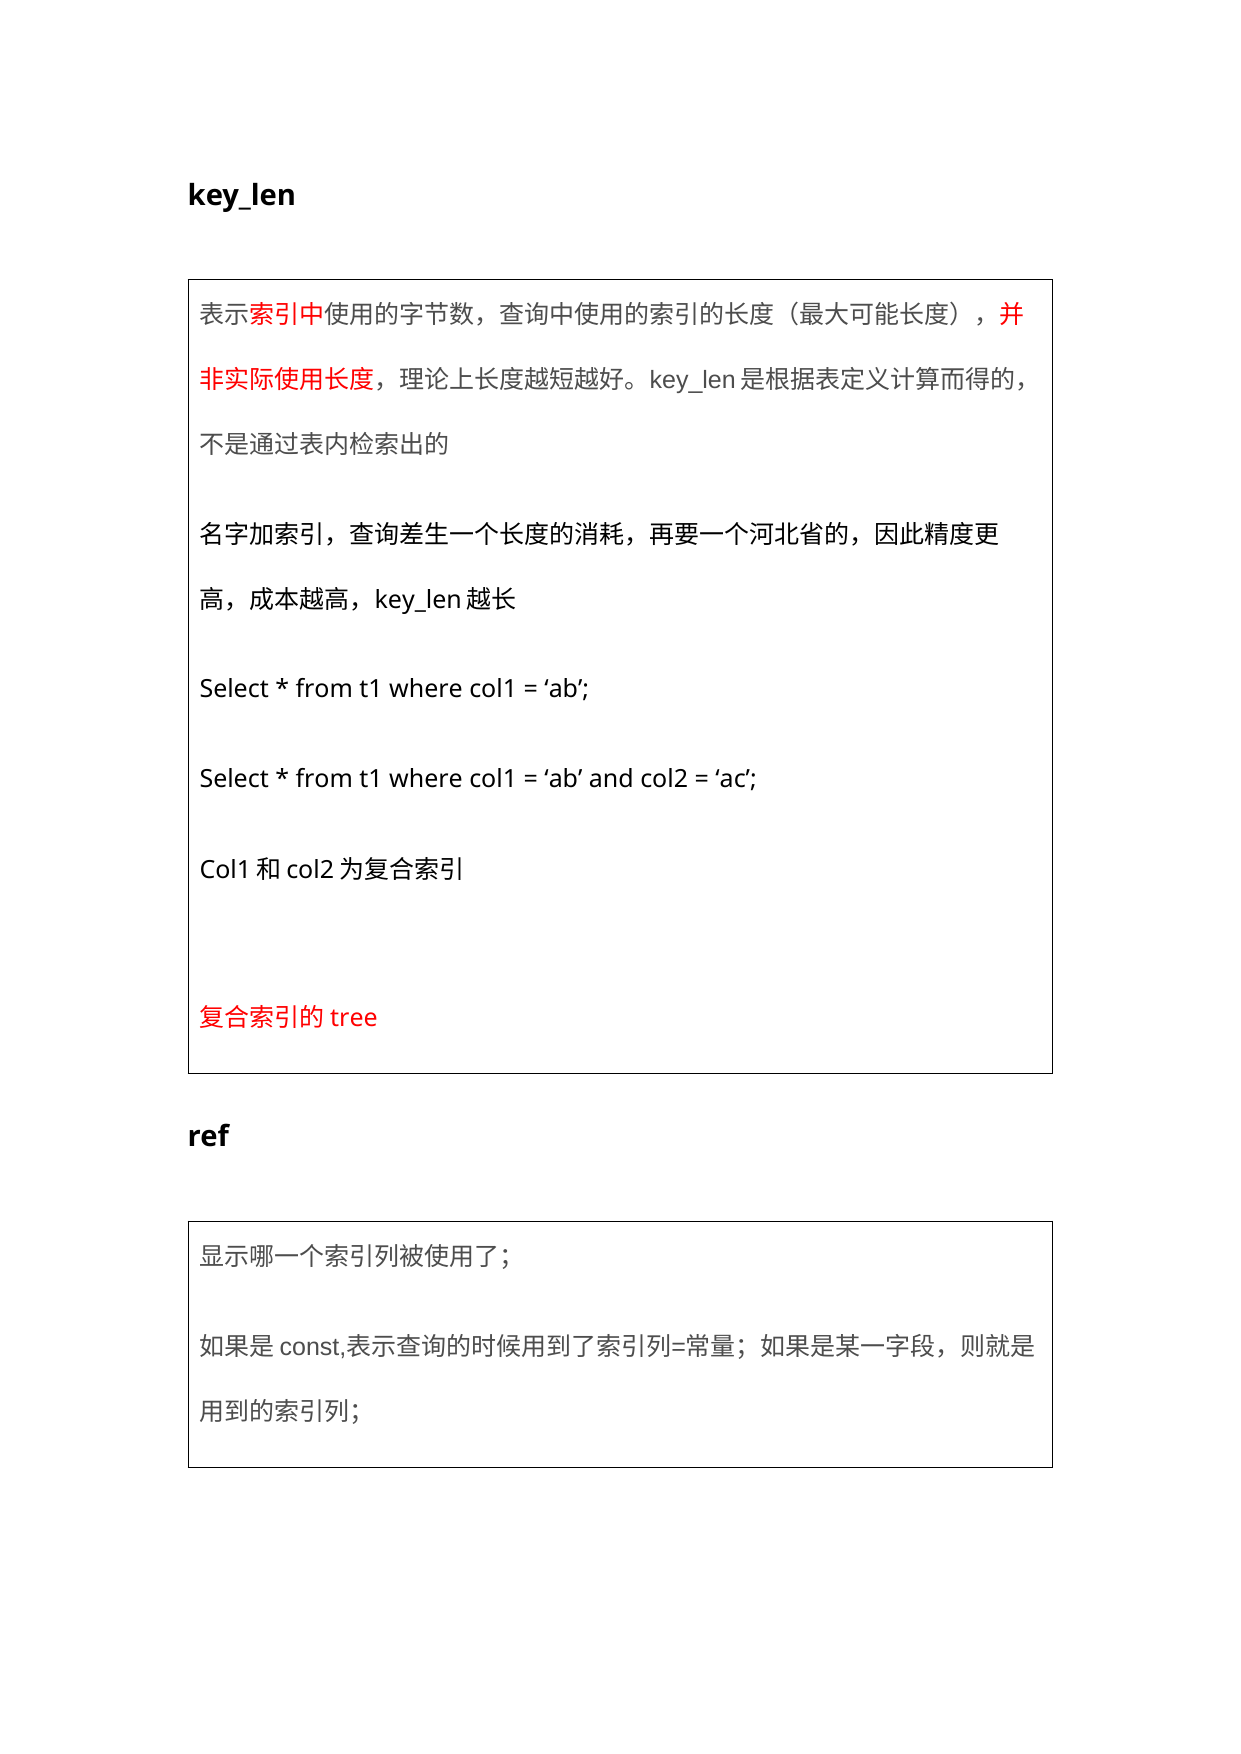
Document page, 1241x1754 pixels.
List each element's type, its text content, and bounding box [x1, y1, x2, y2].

subtitle ref [187, 1103, 1053, 1168]
subtitle key_len [187, 162, 1053, 227]
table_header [189, 1222, 1052, 1467]
table_header 表示索引中使用的字节数，查询中使用的索引的长度（最大可能长度），并非实际使用长度，理论上长度越短越好。key_len是根据表定义计算而得的，不是通过表内检索出的 名字加索引，查询差生一个长度的消耗，再要一个河北省的，因此精度更高，成本越高，key_len越长 Select * from t1 where col1 = ‘ab’; Select * from t1 where col1 = ‘ab’ and col2 = ‘ac’; Col1和col2为复合索引 复合索引的 tree [189, 280, 1052, 1073]
